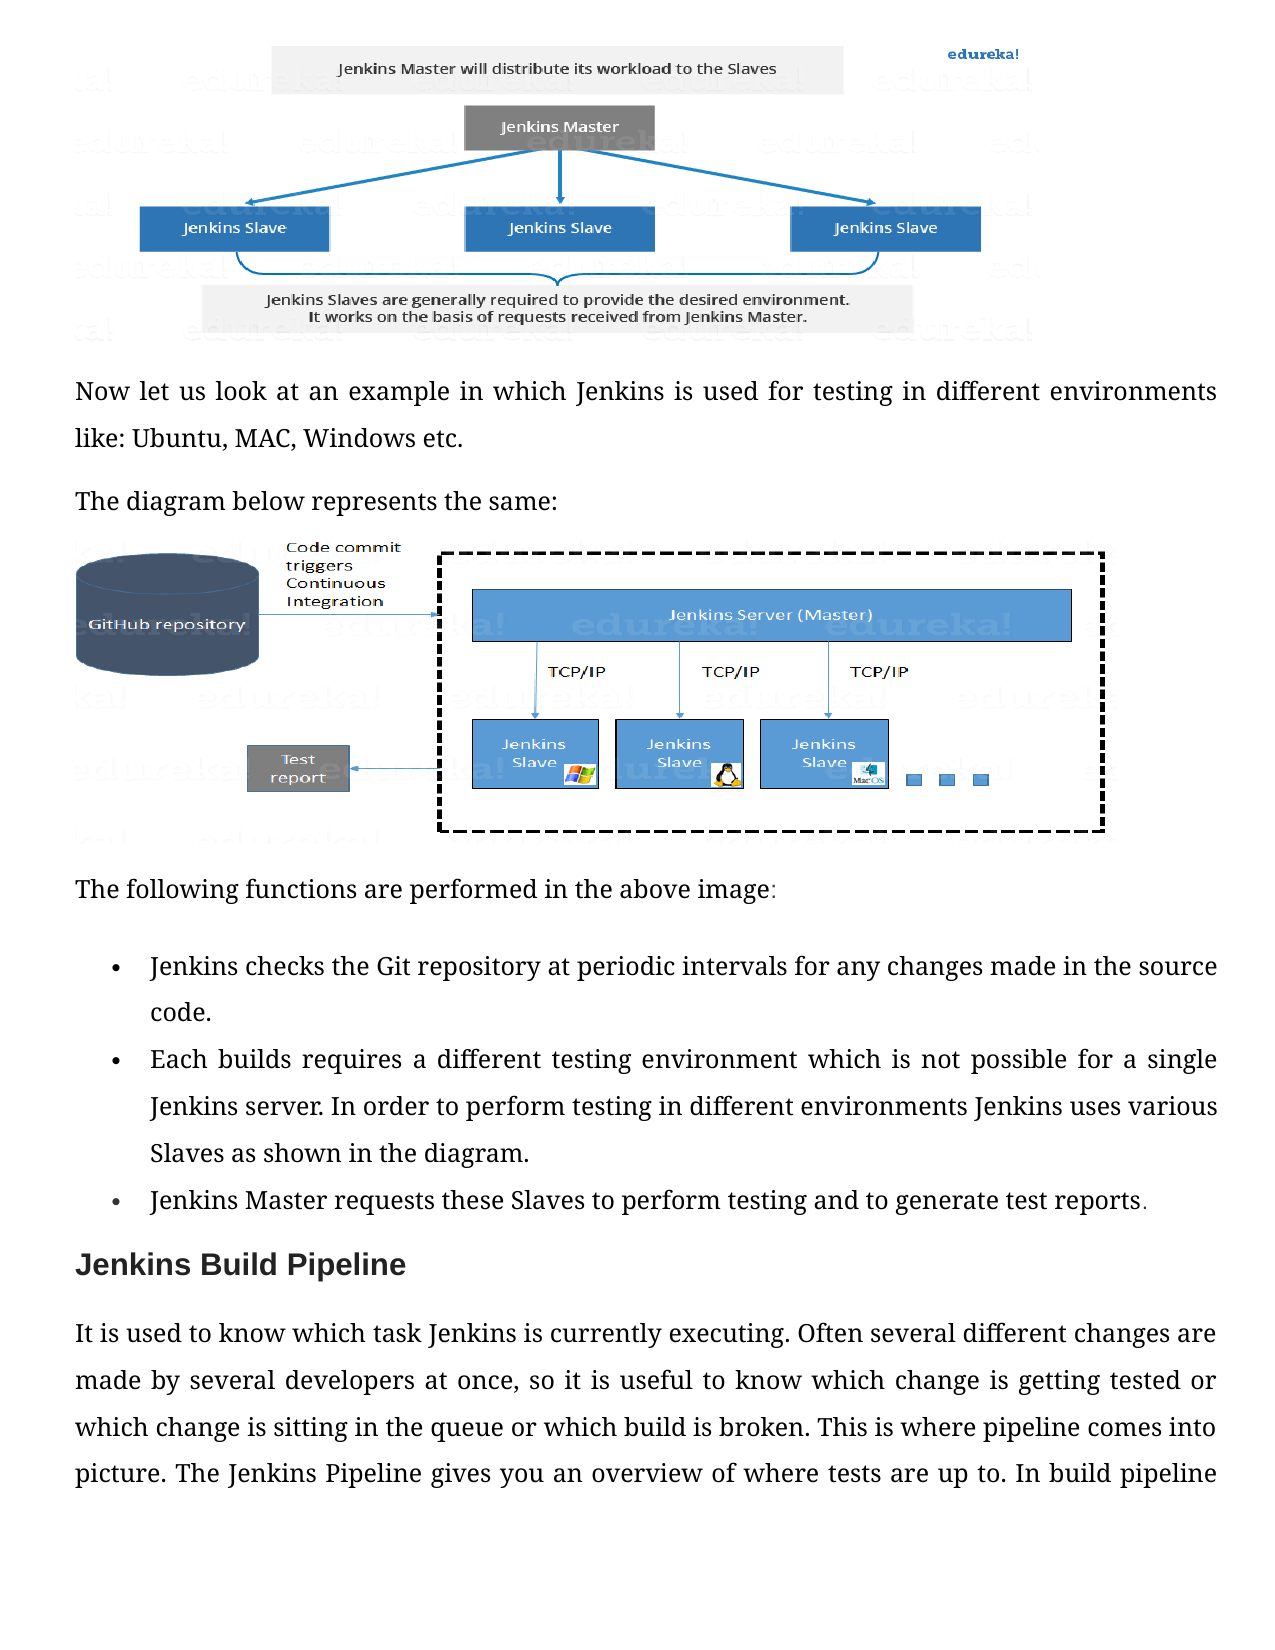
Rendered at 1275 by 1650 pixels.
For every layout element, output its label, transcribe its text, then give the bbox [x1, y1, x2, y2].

subtitle Jenkins Build Pipeline [75, 1246, 1219, 1282]
text Now let us look at an example in which Jenkins is used for testing in different environments like: Ubuntu, MAC, Windows etc. [75, 361, 1219, 455]
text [75, 1303, 1219, 1490]
text The diagram below represents the same: [75, 470, 1219, 517]
list Jenkins Master requests these Slaves to perform testing and to generate test reports. [112, 1170, 1219, 1217]
picture [75, 532, 1118, 844]
picture [75, 37, 1041, 346]
list Each builds requires a different testing environment which is not possible for a single Jenkins server. In order to perform testing in different environments Jenkins uses various Slaves as shown in the diagram. [112, 1029, 1219, 1170]
list Jenkins checks the Git repository at periodic intervals for any changes made in the source code. [112, 935, 1219, 1029]
text The following functions are performed in the above image: [75, 859, 1219, 906]
